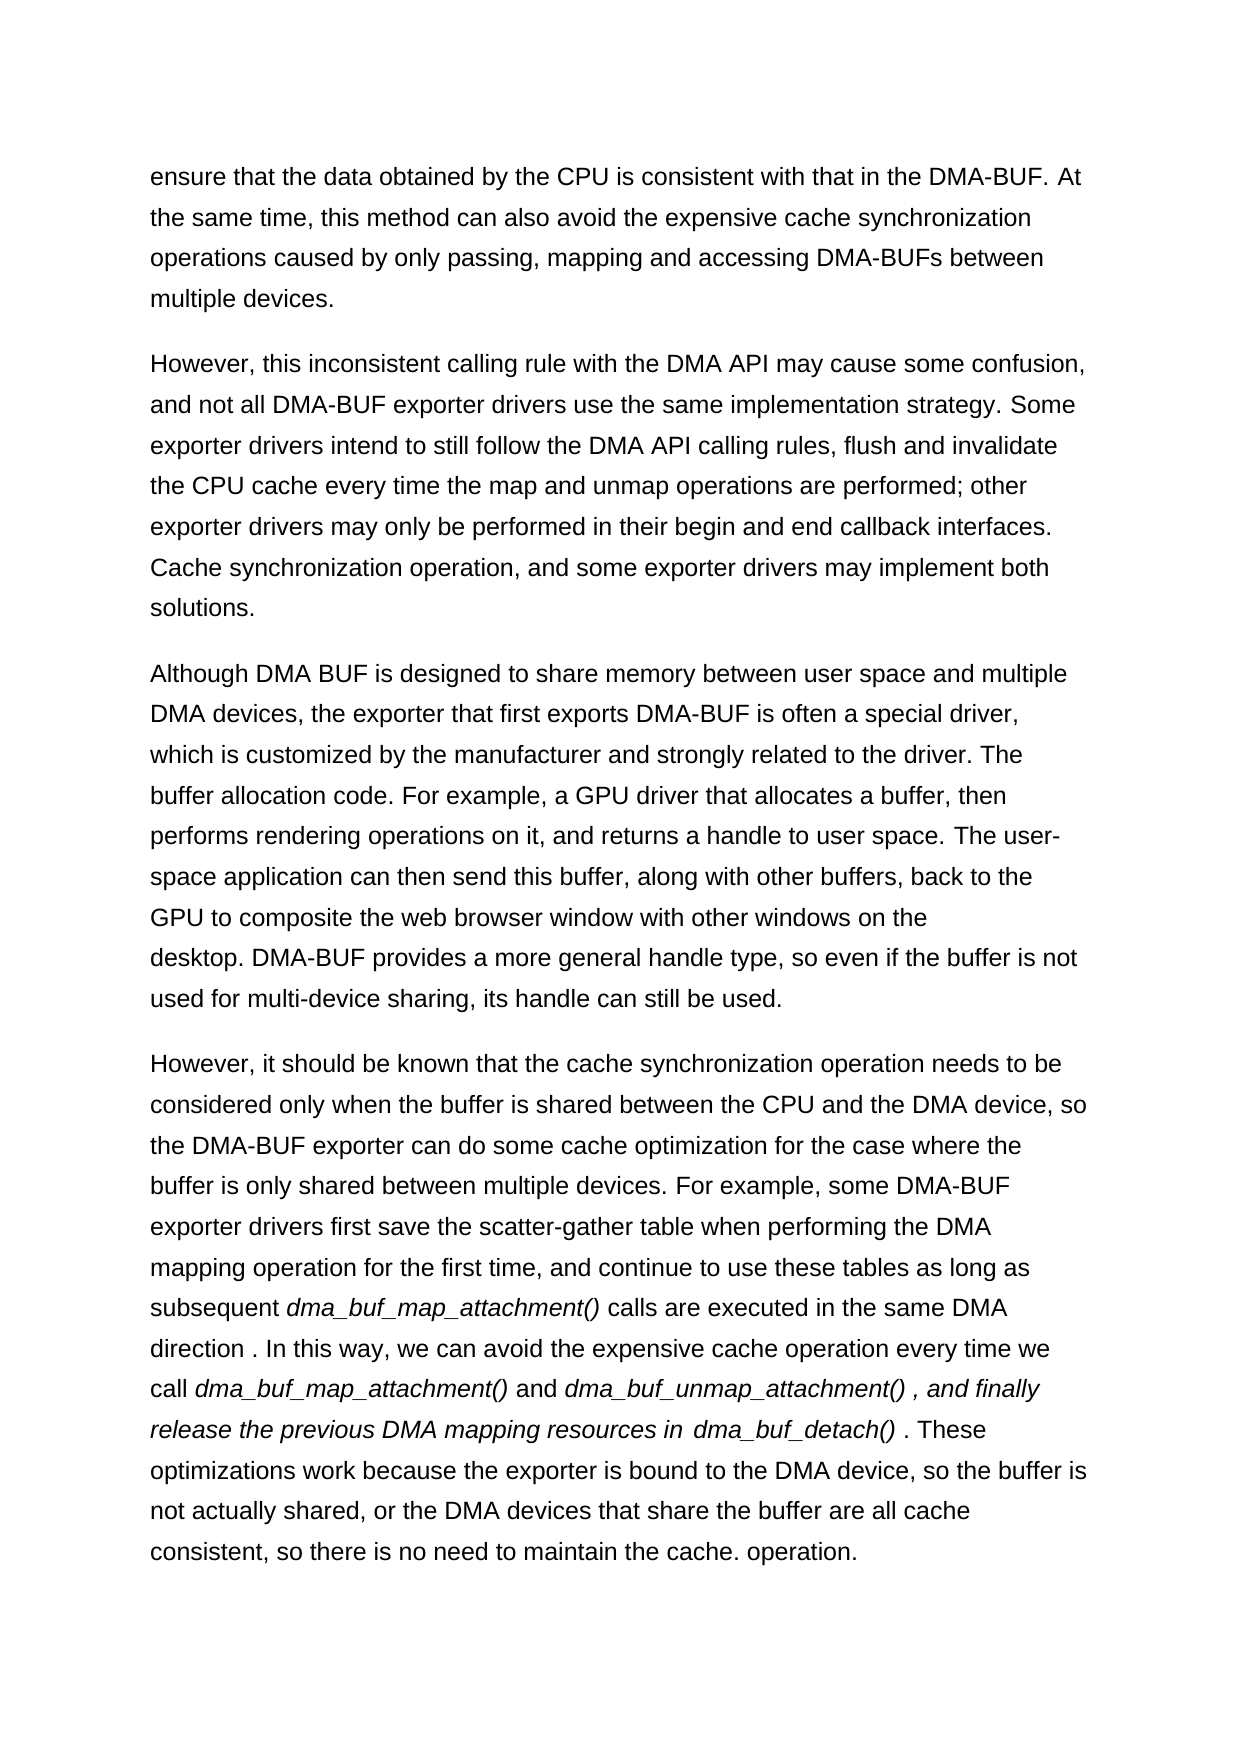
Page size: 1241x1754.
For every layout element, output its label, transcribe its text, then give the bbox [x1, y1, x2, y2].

text However, this inconsistent calling rule with the DMA API may cause some confusion, and not all DMA-BUF exporter drivers use the same implementation strategy. Some exporter drivers intend to still follow the DMA API calling rules, flush and invalidate the CPU cache every time the map and unmap operations are performed; other exporter drivers may only be performed in their begin and end callback interfaces. Cache synchronization operation, and some exporter drivers may implement both solutions. [150, 337, 1090, 622]
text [150, 150, 1090, 312]
text However, it should be known that the cache synchronization operation needs to be considered only when the buffer is shared between the CPU and the DMA device, so the DMA-BUF exporter can do some cache optimization for the case where the buffer is only shared between multiple devices. For example, some DMA-BUF exporter drivers first save the scatter-gather table when performing the DMA mapping operation for the first time, and continue to use these tables as long as subsequent dma_buf_map_attachment() calls are executed in the same DMA direction . In this way, we can avoid the expensive cache operation every time we call dma_buf_map_attachment() and dma_buf_unmap_attachment() , and finally release the previous DMA mapping resources in dma_buf_detach() . These optimizations work because the exporter is bound to the DMA device, so the buffer is not actually shared, or the DMA devices that share the buffer are all cache consistent, so there is no need to maintain the cache. operation. [150, 1037, 1090, 1566]
text Although DMA BUF is designed to share memory between user space and multiple DMA devices, the exporter that first exports DMA-BUF is often a special driver, which is customized by the manufacturer and strongly related to the driver. The buffer allocation code. For example, a GPU driver that allocates a buffer, then performs rendering operations on it, and returns a handle to user space. The user-space application can then send this buffer, along with other buffers, back to the GPU to composite the web browser window with other windows on the desktop. DMA-BUF provides a more general handle type, so even if the buffer is not used for multi-device sharing, its handle can still be used. [150, 647, 1090, 1012]
